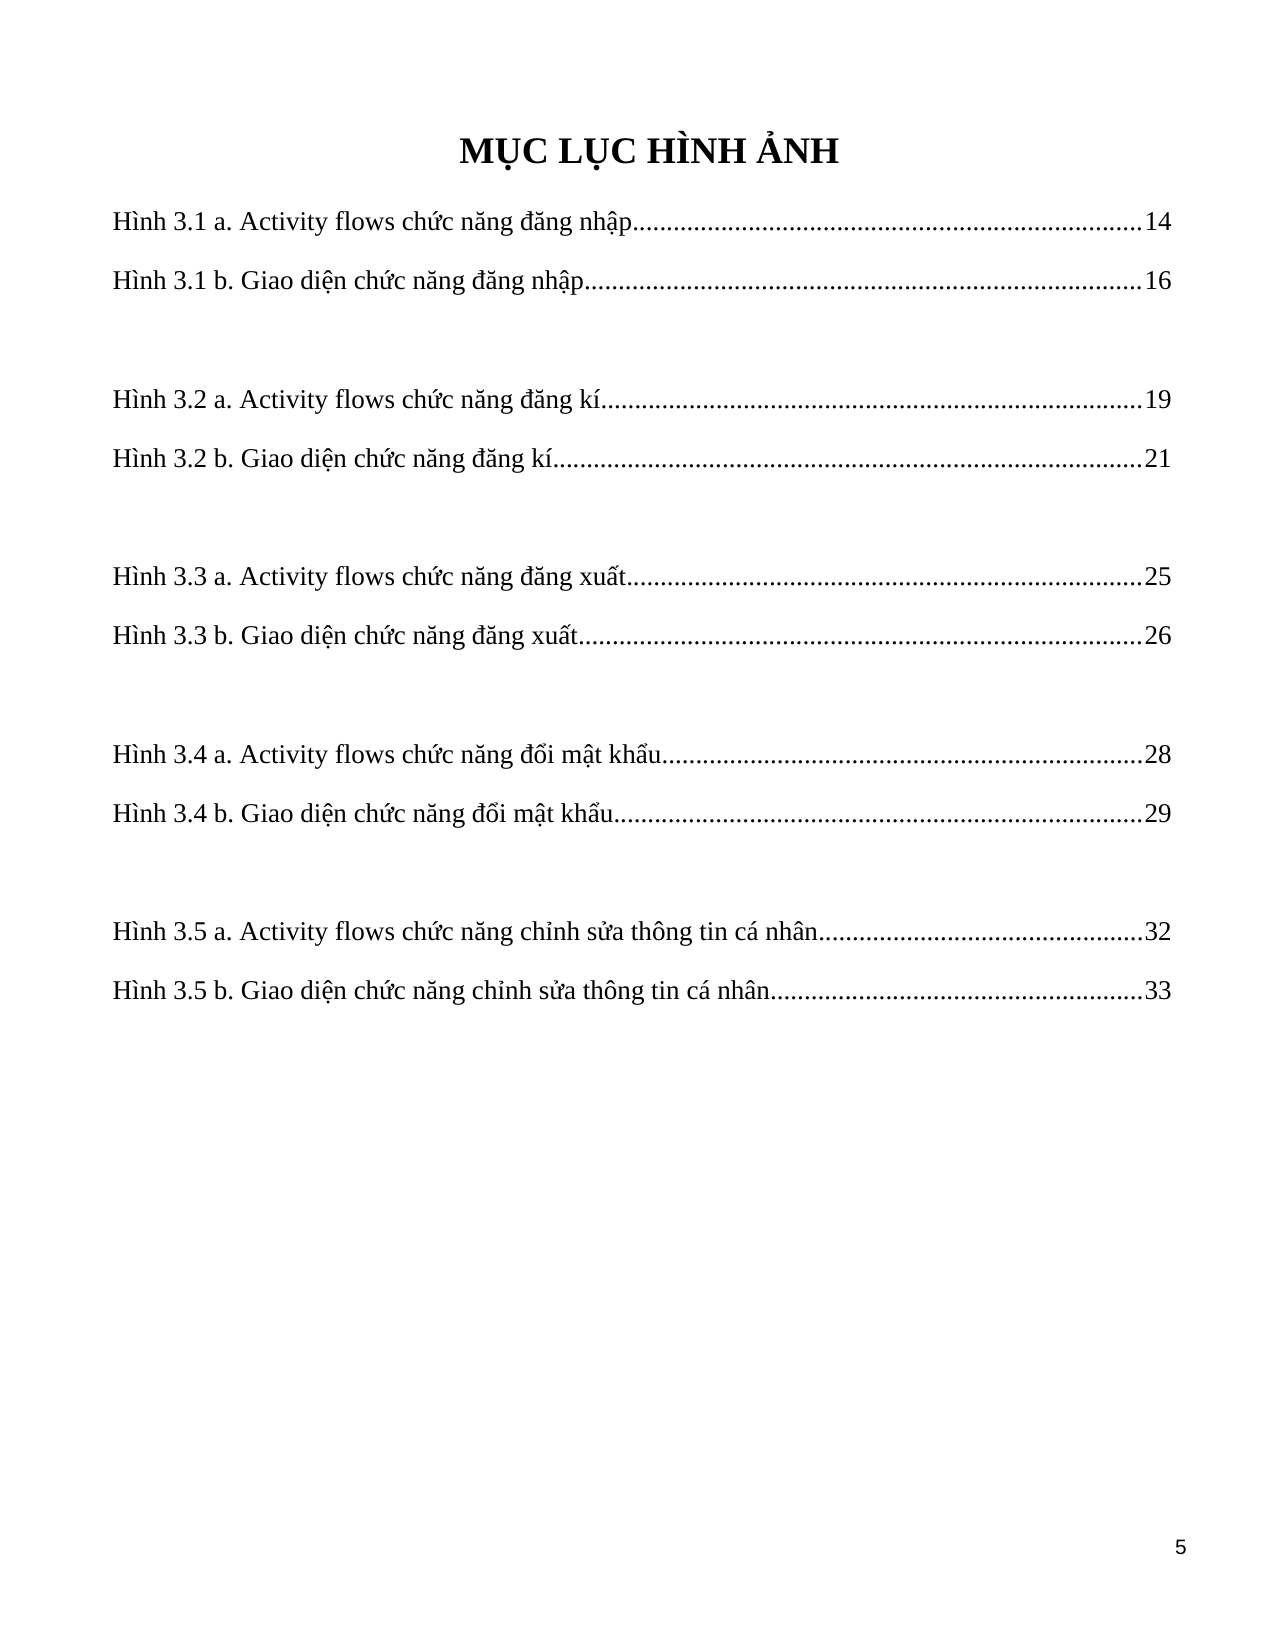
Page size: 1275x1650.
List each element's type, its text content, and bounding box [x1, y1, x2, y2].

text Hình 3.3 b. Giao diện chức năng đăng xuất 26 [112, 619, 1186, 651]
text Hình 3.2 a. Activity flows chức năng đăng kí 19 [112, 383, 1186, 414]
text Hình 3.3 a. Activity flows chức năng đăng xuất 25 [112, 560, 1186, 591]
text Hình 3.4 b. Giao diện chức năng đổi mật khẩu 29 [112, 797, 1186, 828]
text Hình 3.1 b. Giao diện chức năng đăng nhập 16 [112, 264, 1186, 296]
text Hình 3.2 b. Giao diện chức năng đăng kí 21 [112, 442, 1186, 473]
text MỤC LỤC HÌNH ẢNH [112, 128, 1186, 171]
text Hình 3.1 a. Activity flows chức năng đăng nhập 14 [112, 205, 1186, 236]
text Hình 3.5 b. Giao diện chức năng chỉnh sửa thông tin cá nhân 33 [112, 974, 1186, 1006]
text Hình 3.4 a. Activity flows chức năng đổi mật khẩu 28 [112, 738, 1186, 769]
text Hình 3.5 a. Activity flows chức năng chỉnh sửa thông tin cá nhân 32 [112, 915, 1186, 946]
